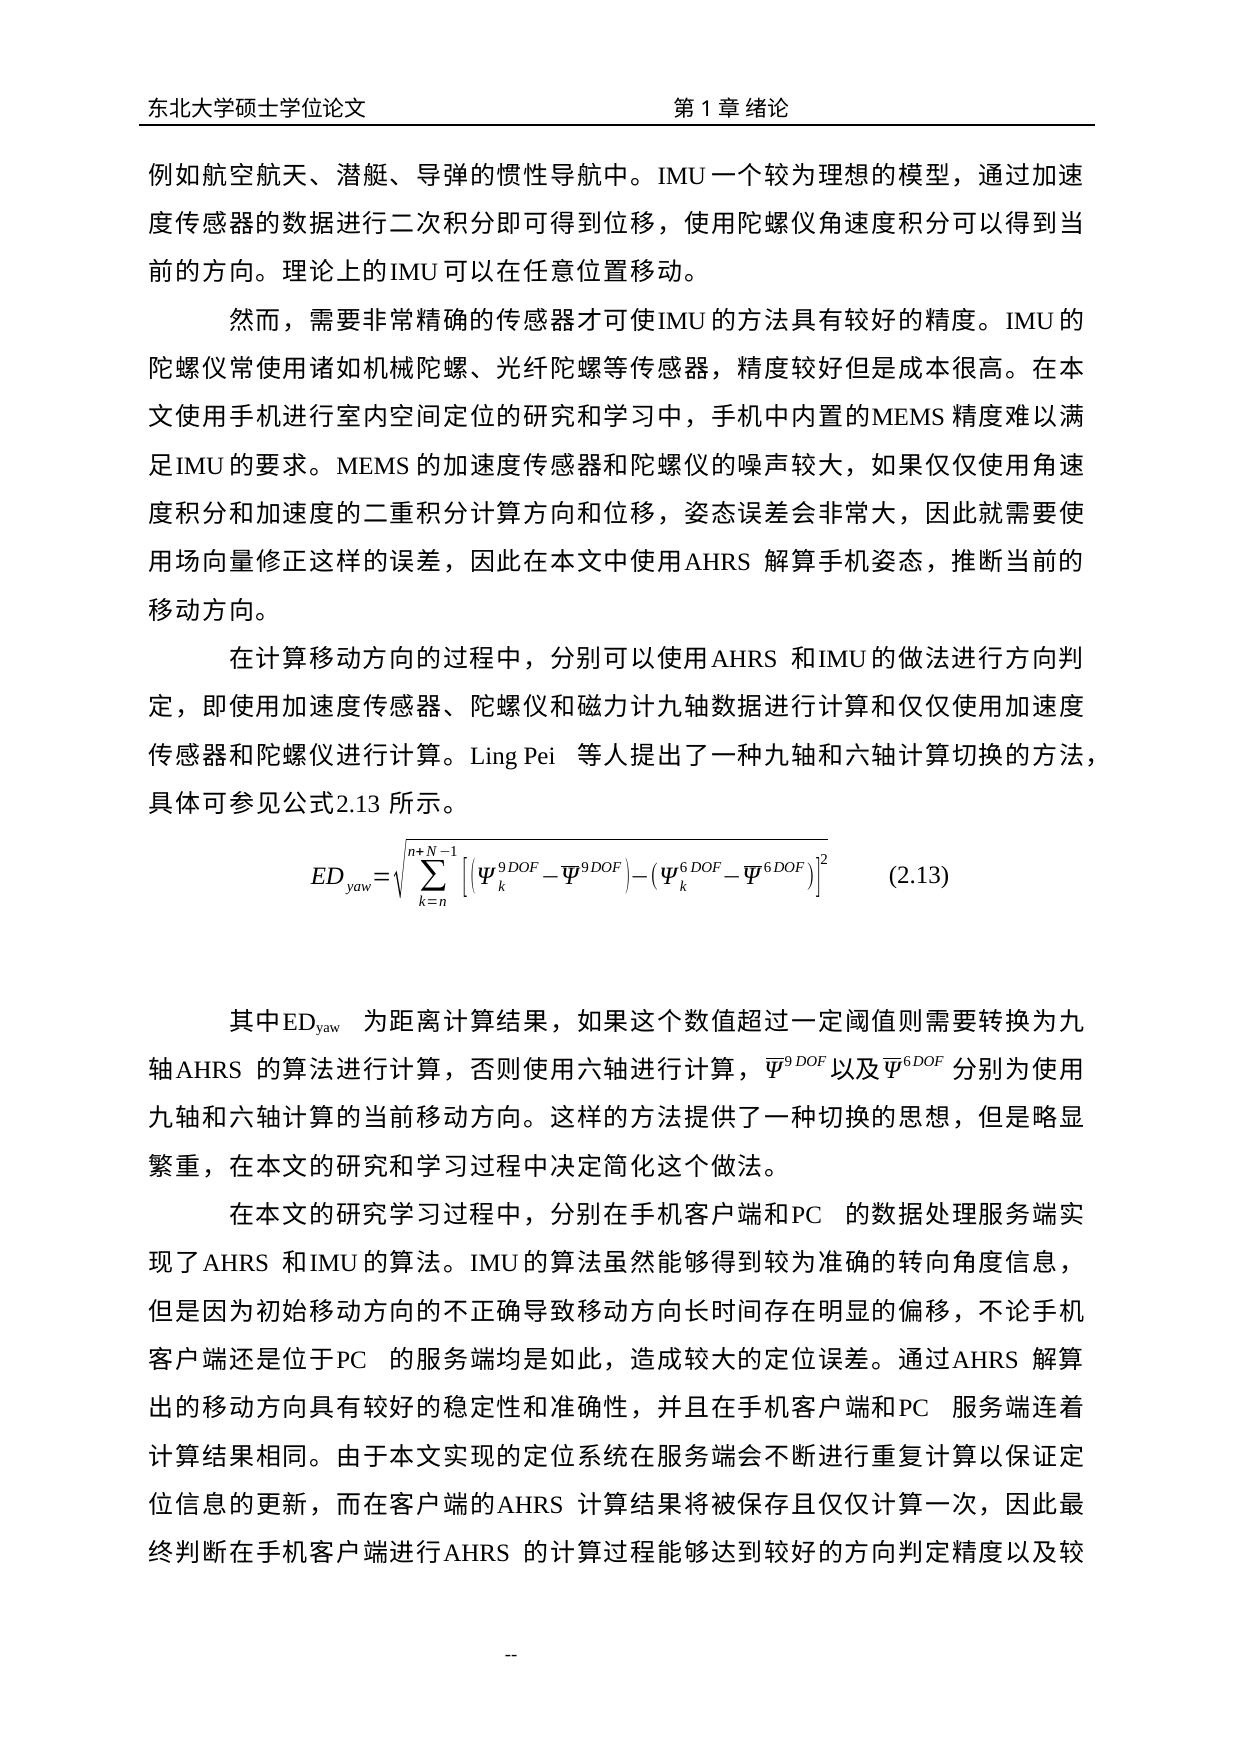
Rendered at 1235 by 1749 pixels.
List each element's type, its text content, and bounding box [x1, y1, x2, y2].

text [149, 149, 1086, 294]
text 然而，需要非常精确的传感器才可使IMU的方法具有较好的精度。IMU的陀螺仪常使用诸如机械陀螺、光纤陀螺等传感器，精度较好但是成本很高。在本文使用手机进行室内空间定位的研究和学习中，手机中内置的MEMS精度难以满足IMU的要求。MEMS的加速度传感器和陀螺仪的噪声较大，如果仅仅使用角速度积分和加速度的二重积分计算方向和位移，姿态误差会非常大，因此就需要使用场向量修正这样的误差，因此在本文中使用AHRS解算手机姿态，推断当前的移动方向。 [149, 294, 1086, 632]
text 在计算移动方向的过程中，分别可以使用AHRS和IMU的做法进行方向判定，即使用加速度传感器、陀螺仪和磁力计九轴数据进行计算和仅仅使用加速度传感器和陀螺仪进行计算。Ling Pei等人提出了一种九轴和六轴计算切换的方法，具体可参见公式2.13所示。 [149, 632, 1086, 826]
text 其中EDyaw为距离计算结果，如果这个数值超过一定阈值则需要转换为九轴AHRS的算法进行计算，否则使用六轴进行计算，分别为使用九轴和六轴计算的当前移动方向。这样的方法提供了一种切换的思想，但是略显繁重，在本文的研究和学习过程中决定简化这个做法。 [149, 995, 1086, 1188]
text (2.13) [149, 826, 1086, 922]
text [149, 1188, 1086, 1575]
